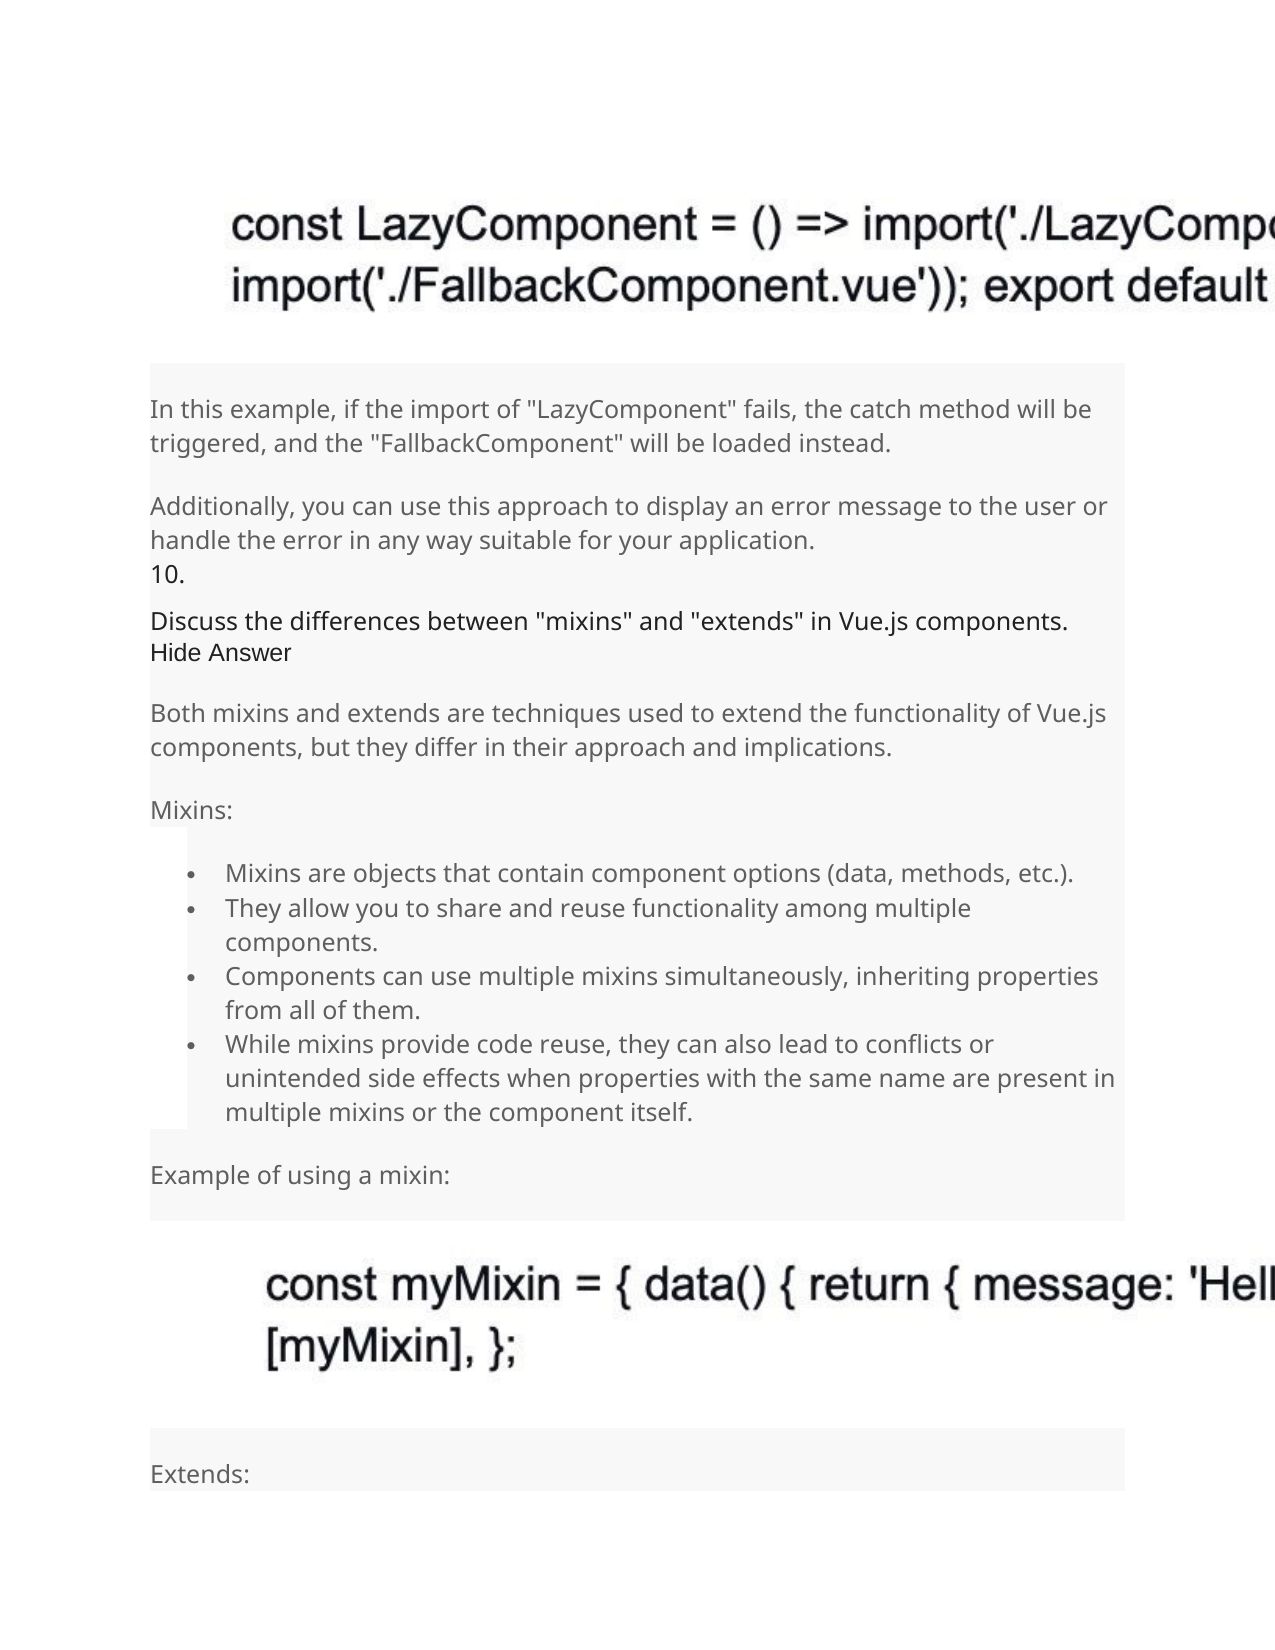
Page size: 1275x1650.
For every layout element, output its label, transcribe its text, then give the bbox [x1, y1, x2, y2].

list While mixins provide code reuse, they can also lead to conflicts or unintended side effects when properties with the same name are present in multiple mixins or the component itself. [187, 1026, 1125, 1129]
list Components can use multiple mixins simultaneously, inheriting properties from all of them. [187, 958, 1125, 1026]
text Mixins: [150, 793, 1125, 827]
text 10. [150, 557, 1125, 591]
text Hide Answer [150, 638, 1125, 666]
text Extends: [150, 1456, 1125, 1491]
text In this example, if the import of "LazyComponent" fails, the catch method will be triggered, and the "FallbackComponent" will be loaded instead. [150, 392, 1125, 460]
list They allow you to share and reuse functionality among multiple components. [187, 890, 1125, 958]
text Discuss the differences between "mixins" and "extends" in Vue.js components. [150, 604, 1125, 638]
text Both mixins and extends are techniques used to extend the functionality of Vue.js components, but they differ in their approach and implications. [150, 696, 1125, 764]
text Example of using a mixin: [150, 1158, 1125, 1192]
picture [150, 150, 1275, 363]
list Mixins are objects that contain component options (data, methods, etc.). [187, 856, 1125, 890]
text Additionally, you can use this approach to display an error message to the user or handle the error in any way suitable for your application. [150, 489, 1125, 557]
picture [150, 1221, 1275, 1428]
